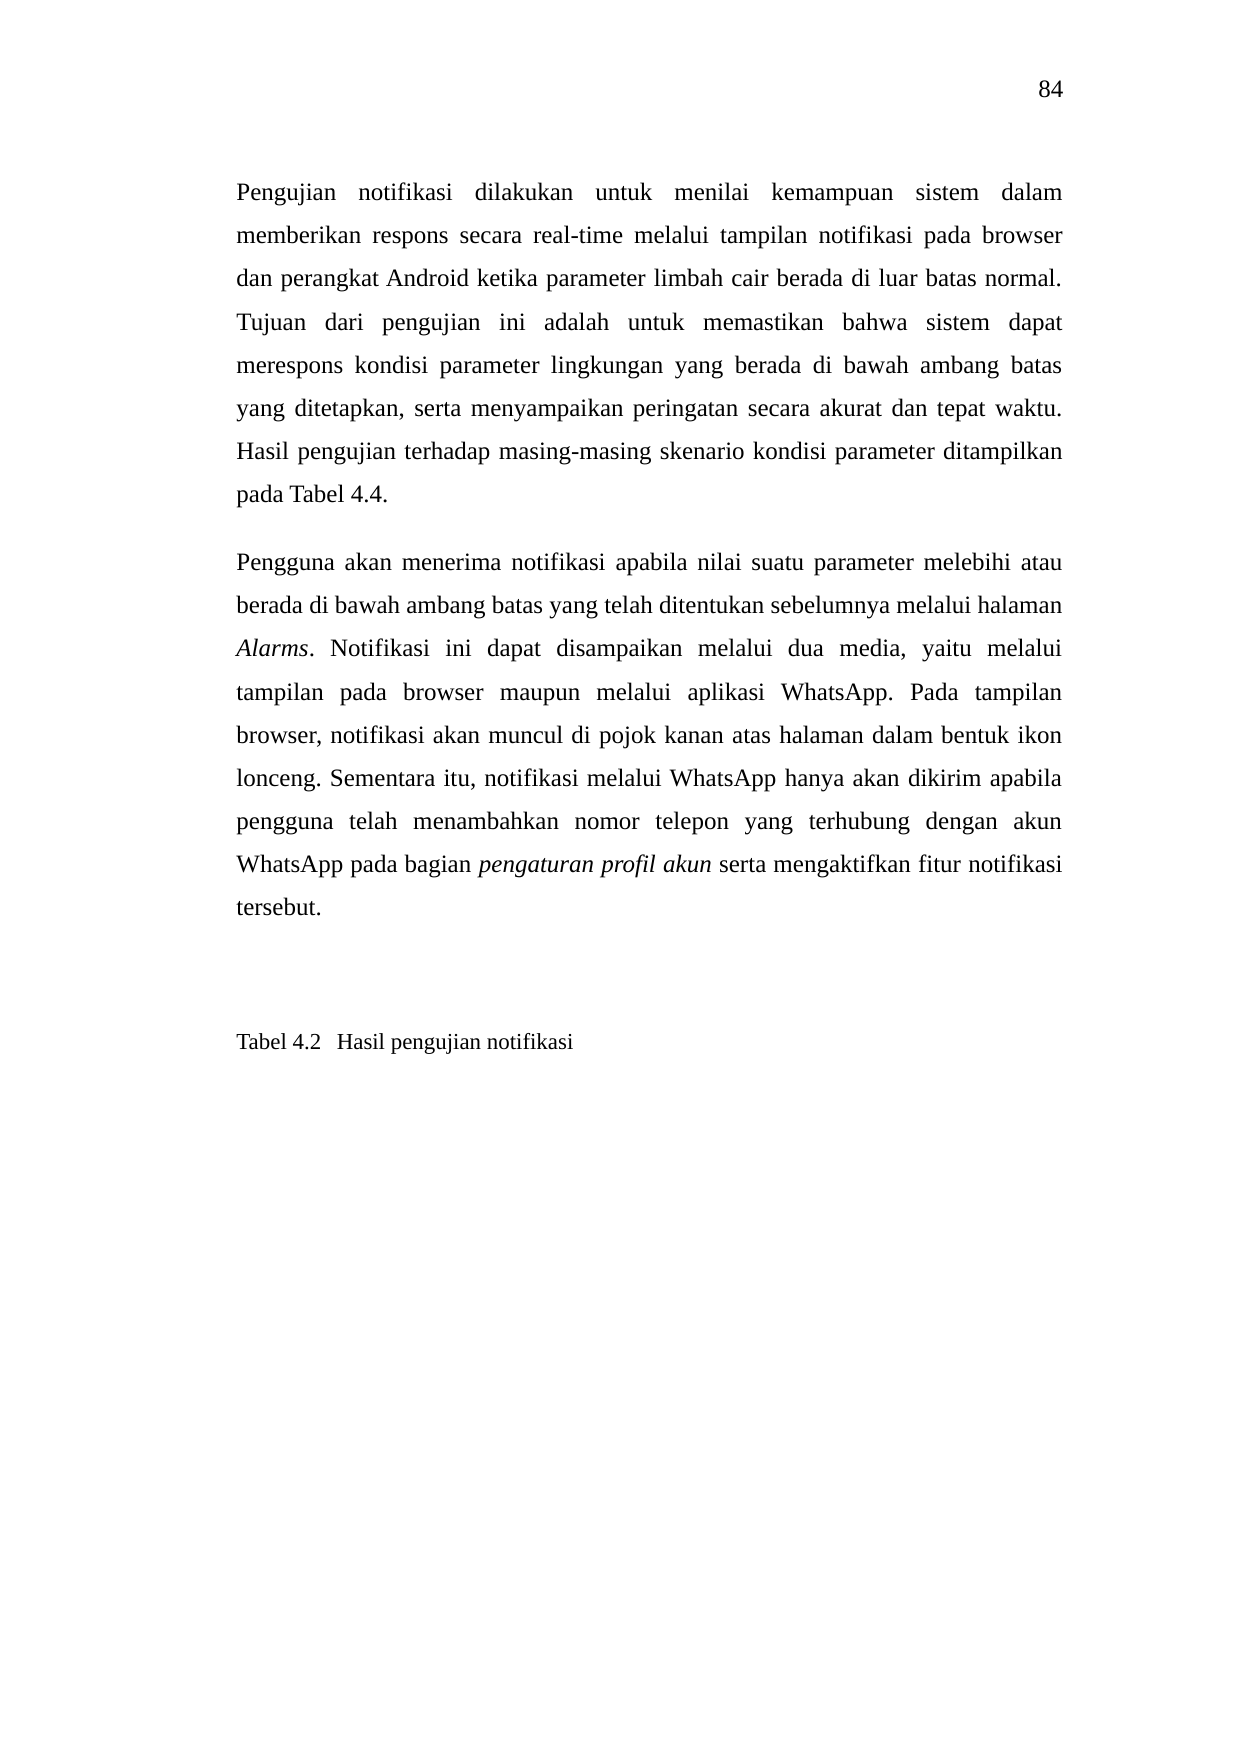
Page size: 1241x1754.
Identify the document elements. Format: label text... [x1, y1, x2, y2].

text Pengujian notifikasi dilakukan untuk menilai kemampuan sistem dalam memberikan respons secara real-time melalui tampilan notifikasi pada browser dan perangkat Android ketika parameter limbah cair berada di luar batas normal. Tujuan dari pengujian ini adalah untuk memastikan bahwa sistem dapat merespons kondisi parameter lingkungan yang berada di bawah ambang batas yang ditetapkan, serta menyampaikan peringatan secara akurat dan tepat waktu. Hasil pengujian terhadap masing-masing skenario kondisi parameter ditampilkan pada Tabel 4.4. [236, 177, 1063, 508]
text Hasil pengujian notifikasi [236, 1028, 1063, 1055]
text Pengguna akan menerima notifikasi apabila nilai suatu parameter melebihi atau berada di bawah ambang batas yang telah ditentukan sebelumnya melalui halaman Alarms. Notifikasi ini dapat disampaikan melalui dua media, yaitu melalui tampilan pada browser maupun melalui aplikasi WhatsApp. Pada tampilan browser, notifikasi akan muncul di pojok kanan atas halaman dalam bentuk ikon lonceng. Sementara itu, notifikasi melalui WhatsApp hanya akan dikirim apabila pengguna telah menambahkan nomor telepon yang terhubung dengan akun WhatsApp pada bagian pengaturan profil akun serta mengaktifkan fitur notifikasi tersebut. [236, 547, 1063, 921]
